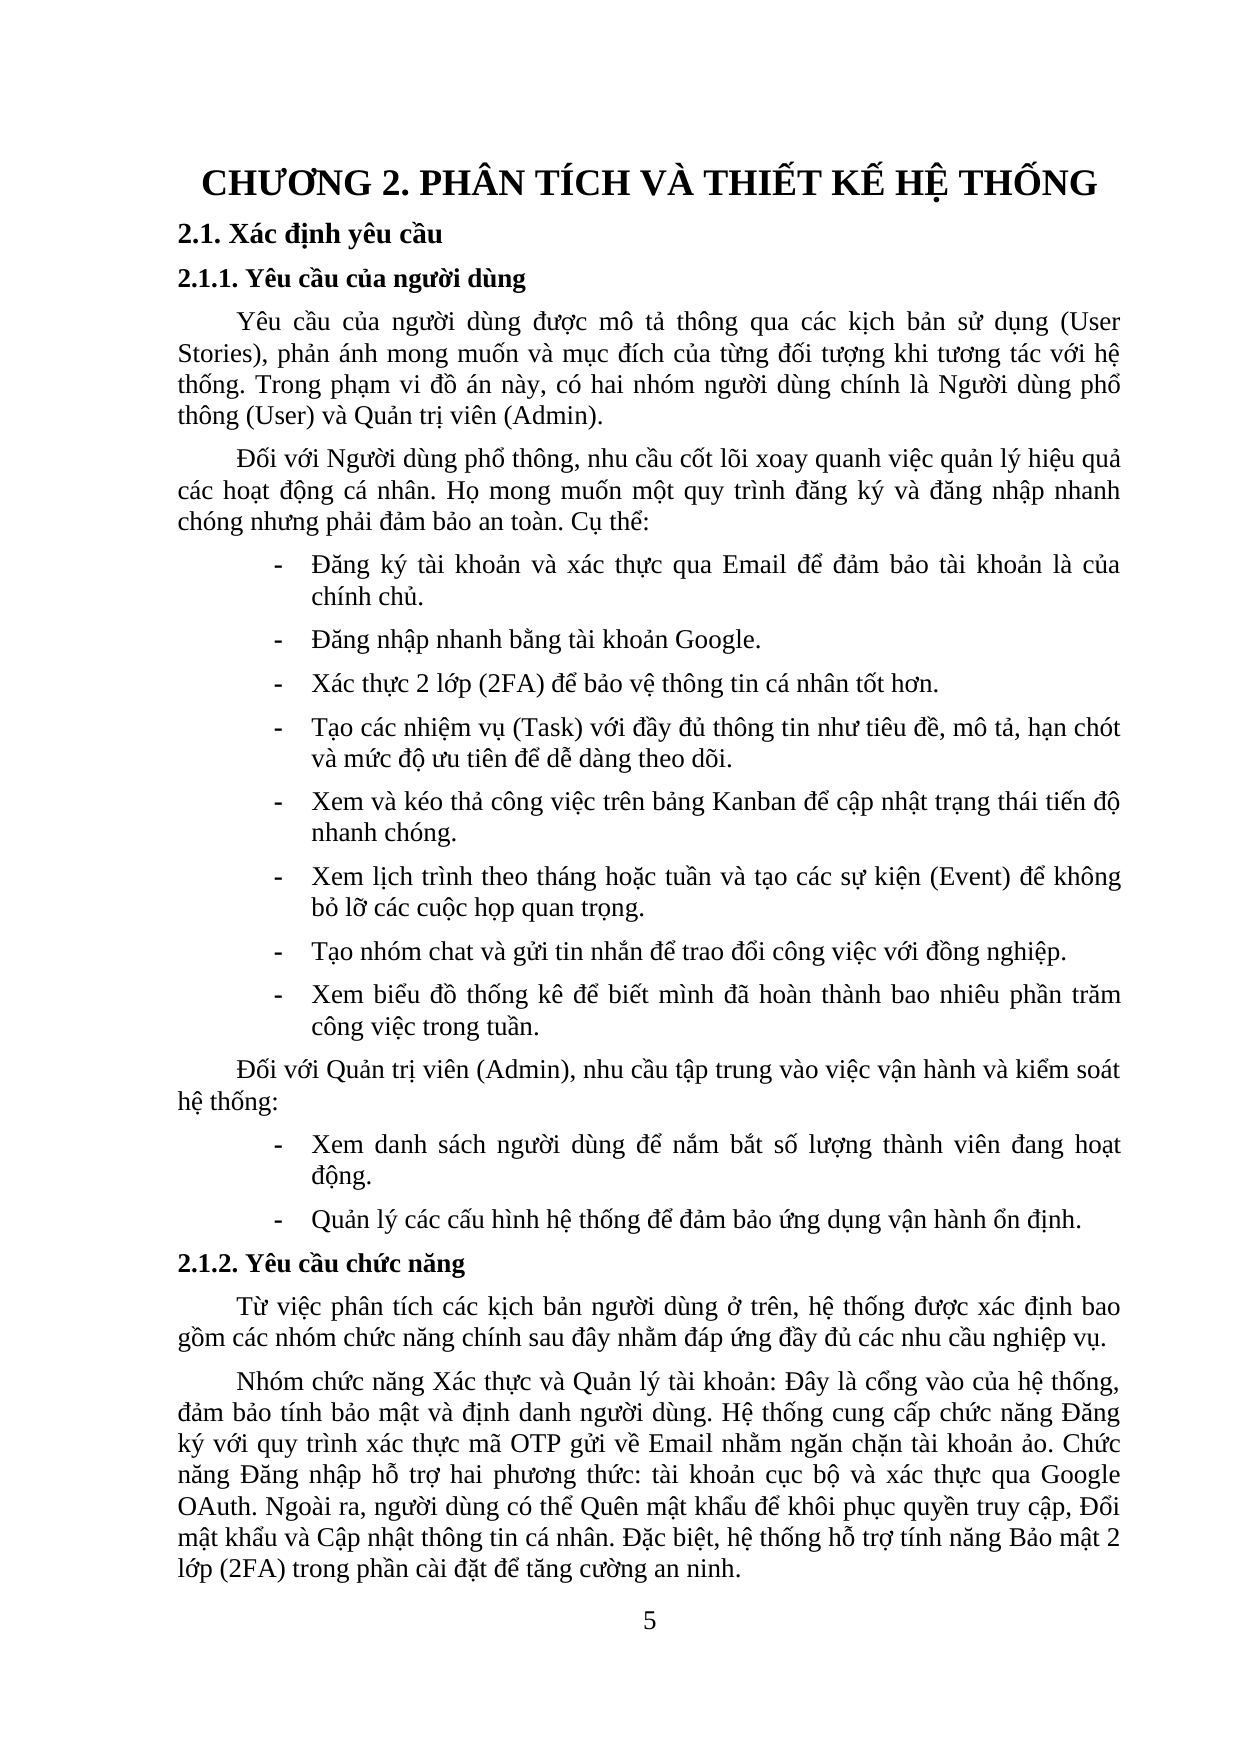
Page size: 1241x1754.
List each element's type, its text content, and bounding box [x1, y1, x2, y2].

text Từ việc phân tích các kịch bản người dùng ở trên, hệ thống được xác định bao gồm các nhóm chức năng chính sau đây nhằm đáp ứng đầy đủ các nhu cầu nghiệp vụ. [177, 1290, 1122, 1353]
subtitle CHƯƠNG 2. PHÂN TÍCH VÀ THIẾT KẾ HỆ THỐNG [177, 160, 1122, 203]
list Tạo các nhiệm vụ (Task) với đầy đủ thông tin như tiêu đề, mô tả, hạn chót và mức độ ưu tiên để dễ dàng theo dõi. [274, 711, 1122, 773]
list Đăng ký tài khoản và xác thực qua Email để đảm bảo tài khoản là của chính chủ. [274, 548, 1122, 611]
list Tạo nhóm chat và gửi tin nhắn để trao đổi công việc với đồng nghiệp. [274, 935, 1122, 966]
list Xem danh sách người dùng để nắm bắt số lượng thành viên đang hoạt động. [274, 1128, 1122, 1191]
list Quản lý các cấu hình hệ thống để đảm bảo ứng dụng vận hành ổn định. [274, 1203, 1122, 1234]
text Yêu cầu của người dùng được mô tả thông qua các kịch bản sử dụng (User Stories), phản ánh mong muốn và mục đích của từng đối tượng khi tương tác với hệ thống. Trong phạm vi đồ án này, có hai nhóm người dùng chính là Người dùng phổ thông (User) và Quản trị viên (Admin). [177, 306, 1122, 430]
text Nhóm chức năng Xác thực và Quản lý tài khoản: Đây là cổng vào của hệ thống, đảm bảo tính bảo mật và định danh người dùng. Hệ thống cung cấp chức năng Đăng ký với quy trình xác thực mã OTP gửi về Email nhằm ngăn chặn tài khoản ảo. Chức năng Đăng nhập hỗ trợ hai phương thức: tài khoản cục bộ và xác thực qua Google OAuth. Ngoài ra, người dùng có thể Quên mật khẩu để khôi phục quyền truy cập, Đổi mật khẩu và Cập nhật thông tin cá nhân. Đặc biệt, hệ thống hỗ trợ tính năng Bảo mật 2 lớp (2FA) trong phần cài đặt để tăng cường an ninh. [177, 1365, 1122, 1583]
subtitle 2.1.1. Yêu cầu của người dùng [177, 262, 1122, 293]
list Xem biểu đồ thống kê để biết mình đã hoàn thành bao nhiêu phần trăm công việc trong tuần. [274, 979, 1122, 1041]
subtitle 2.1.2. Yêu cầu chức năng [177, 1247, 1122, 1278]
list Xem và kéo thả công việc trên bảng Kanban để cập nhật trạng thái tiến độ nhanh chóng. [274, 785, 1122, 848]
list Xem lịch trình theo tháng hoặc tuần và tạo các sự kiện (Event) để không bỏ lỡ các cuộc họp quan trọng. [274, 860, 1122, 922]
list Đăng nhập nhanh bằng tài khoản Google. [274, 623, 1122, 654]
text Đối với Quản trị viên (Admin), nhu cầu tập trung vào việc vận hành và kiểm soát hệ thống: [177, 1053, 1122, 1116]
text Đối với Người dùng phổ thông, nhu cầu cốt lõi xoay quanh việc quản lý hiệu quả các hoạt động cá nhân. Họ mong muốn một quy trình đăng ký và đăng nhập nhanh chóng nhưng phải đảm bảo an toàn. Cụ thể: [177, 443, 1122, 536]
list Xác thực 2 lớp (2FA) để bảo vệ thông tin cá nhân tốt hơn. [274, 667, 1122, 698]
subtitle 2.1. Xác định yêu cầu [177, 216, 1122, 249]
